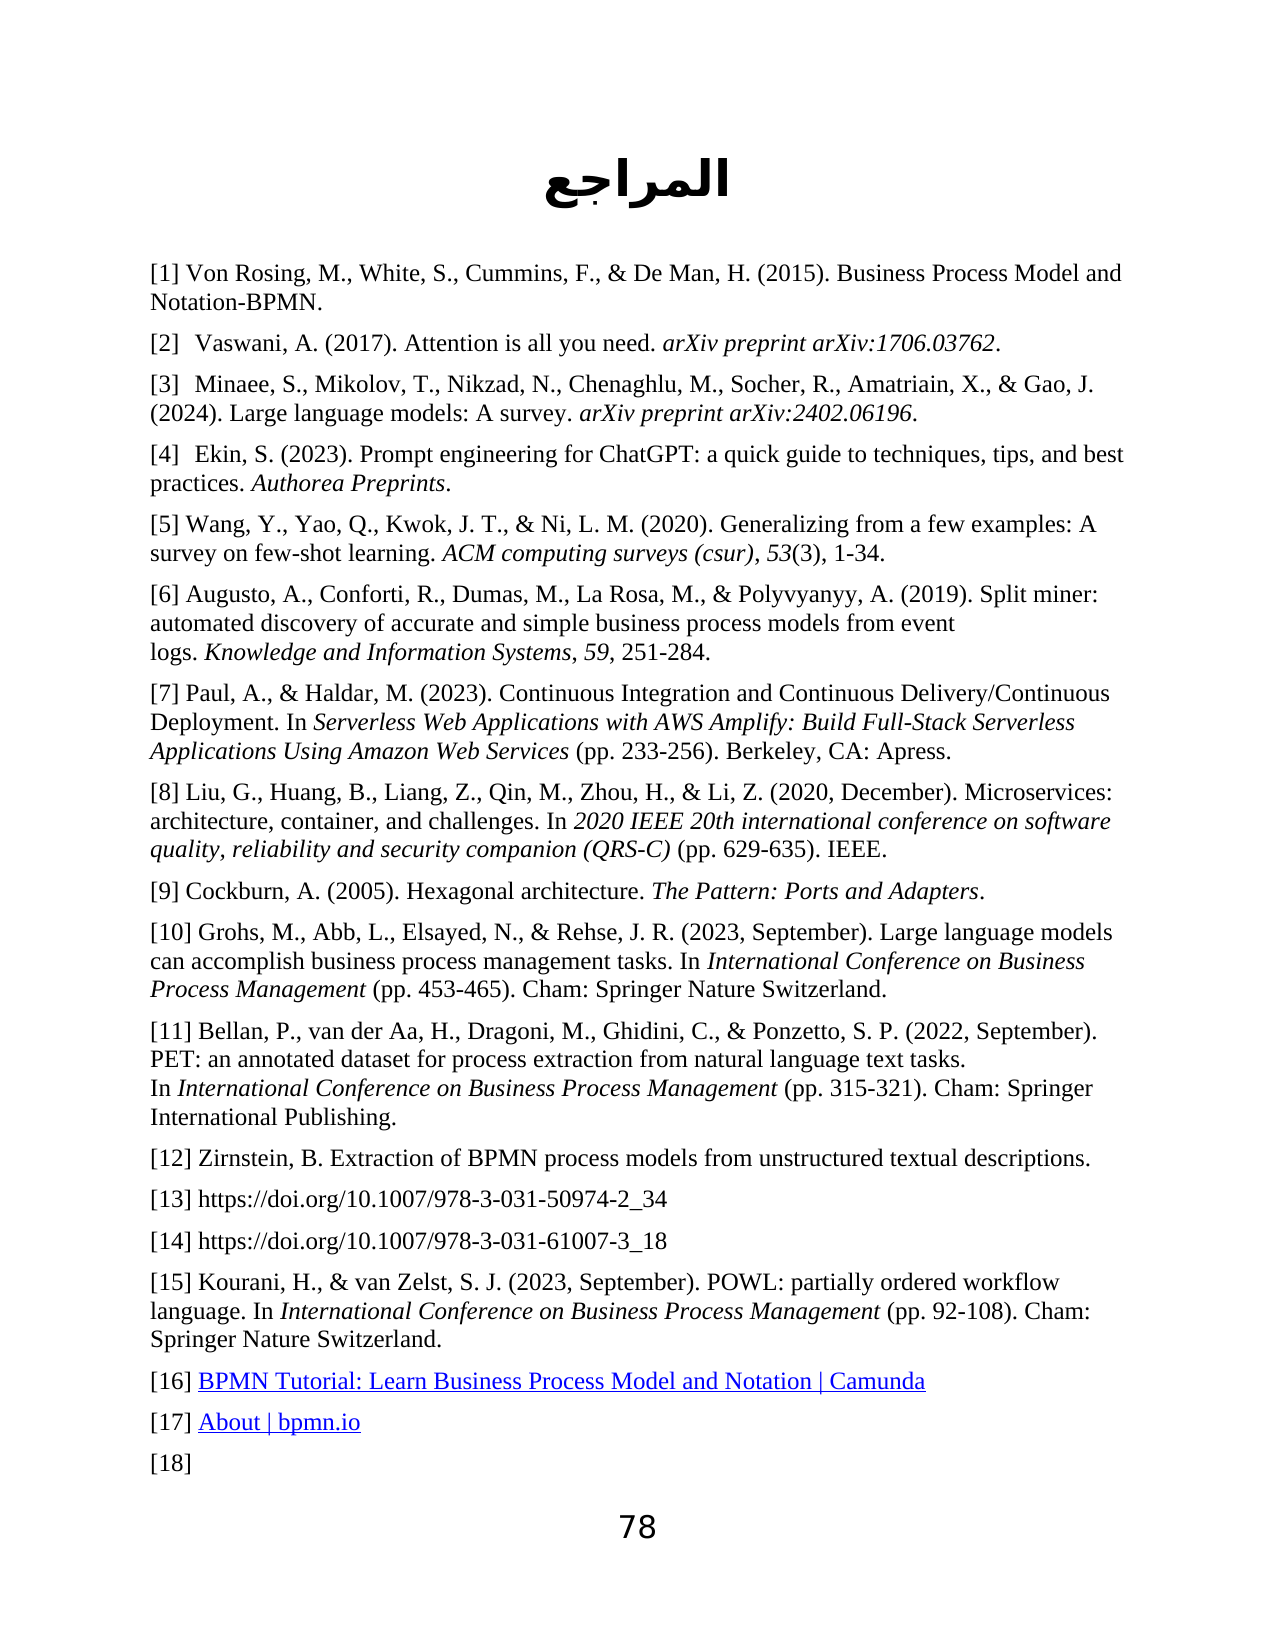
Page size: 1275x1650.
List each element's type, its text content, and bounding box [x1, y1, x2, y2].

text [17] About | bpmn.io [150, 1407, 1125, 1436]
text [10] Grohs, M., Abb, L., Elsayed, N., & Rehse, J. R. (2023, September). Large language models can accomplish business process management tasks. In International Conference on Business Process Management (pp. 453-465). Cham: Springer Nature Switzerland. [150, 917, 1125, 1003]
text [13] https://doi.org/10.1007/978-3-031-50974-2_34 [150, 1184, 1125, 1213]
text [8] Liu, G., Huang, B., Liang, Z., Qin, M., Zhou, H., & Li, Z. (2020, December). Microservices: architecture, container, and challenges. In 2020 IEEE 20th international conference on software quality, reliability and security companion (QRS-C) (pp. 629-635). IEEE. [150, 777, 1125, 863]
text [2] Vaswani, A. (2017). Attention is all you need. arXiv preprint arXiv:1706.03762. [150, 328, 1125, 357]
text [15] Kourani, H., & van Zelst, S. J. (2023, September). POWL: partially ordered workflow language. In International Conference on Business Process Management (pp. 92-108). Cham: Springer Nature Switzerland. [150, 1267, 1125, 1353]
text [5] Wang, Y., Yao, Q., Kwok, J. T., & Ni, L. M. (2020). Generalizing from a few examples: A survey on few-shot learning. ACM computing surveys (csur), 53(3), 1-34. [150, 509, 1125, 567]
text [6] Augusto, A., Conforti, R., Dumas, M., La Rosa, M., & Polyvyanyy, A. (2019). Split miner: automated discovery of accurate and simple business process models from event logs. Knowledge and Information Systems, 59, 251-284. [150, 579, 1125, 666]
text المراجع [150, 150, 1125, 208]
text [1] Von Rosing, M., White, S., Cummins, F., & De Man, H. (2015). Business Process Model and Notation-BPMN. [150, 258, 1125, 316]
text [3] Minaee, S., Mikolov, T., Nikzad, N., Chenaghlu, M., Socher, R., Amatriain, X., & Gao, J. (2024). Large language models: A survey. arXiv preprint arXiv:2402.06196. [150, 369, 1125, 427]
text [16] BPMN Tutorial: Learn Business Process Model and Notation | Camunda [150, 1366, 1125, 1394]
text [12] Zirnstein, B. Extraction of BPMN process models from unstructured textual descriptions. [150, 1143, 1125, 1172]
text [11] Bellan, P., van der Aa, H., Dragoni, M., Ghidini, C., & Ponzetto, S. P. (2022, September). PET: an annotated dataset for process extraction from natural language text tasks. In International Conference on Business Process Management (pp. 315-321). Cham: Springer International Publishing. [150, 1016, 1125, 1131]
text [9] Cockburn, A. (2005). Hexagonal architecture. The Pattern: Ports and Adapters. [150, 876, 1125, 904]
text [4] Ekin, S. (2023). Prompt engineering for ChatGPT: a quick guide to techniques, tips, and best practices. Authorea Preprints. [150, 439, 1125, 497]
text [18] [150, 1448, 1125, 1477]
text [14] https://doi.org/10.1007/978-3-031-61007-3_18 [150, 1226, 1125, 1254]
text [7] Paul, A., & Haldar, M. (2023). Continuous Integration and Continuous Delivery/Continuous Deployment. In Serverless Web Applications with AWS Amplify: Build Full-Stack Serverless Applications Using Amazon Web Services (pp. 233-256). Berkeley, CA: Apress. [150, 678, 1125, 764]
